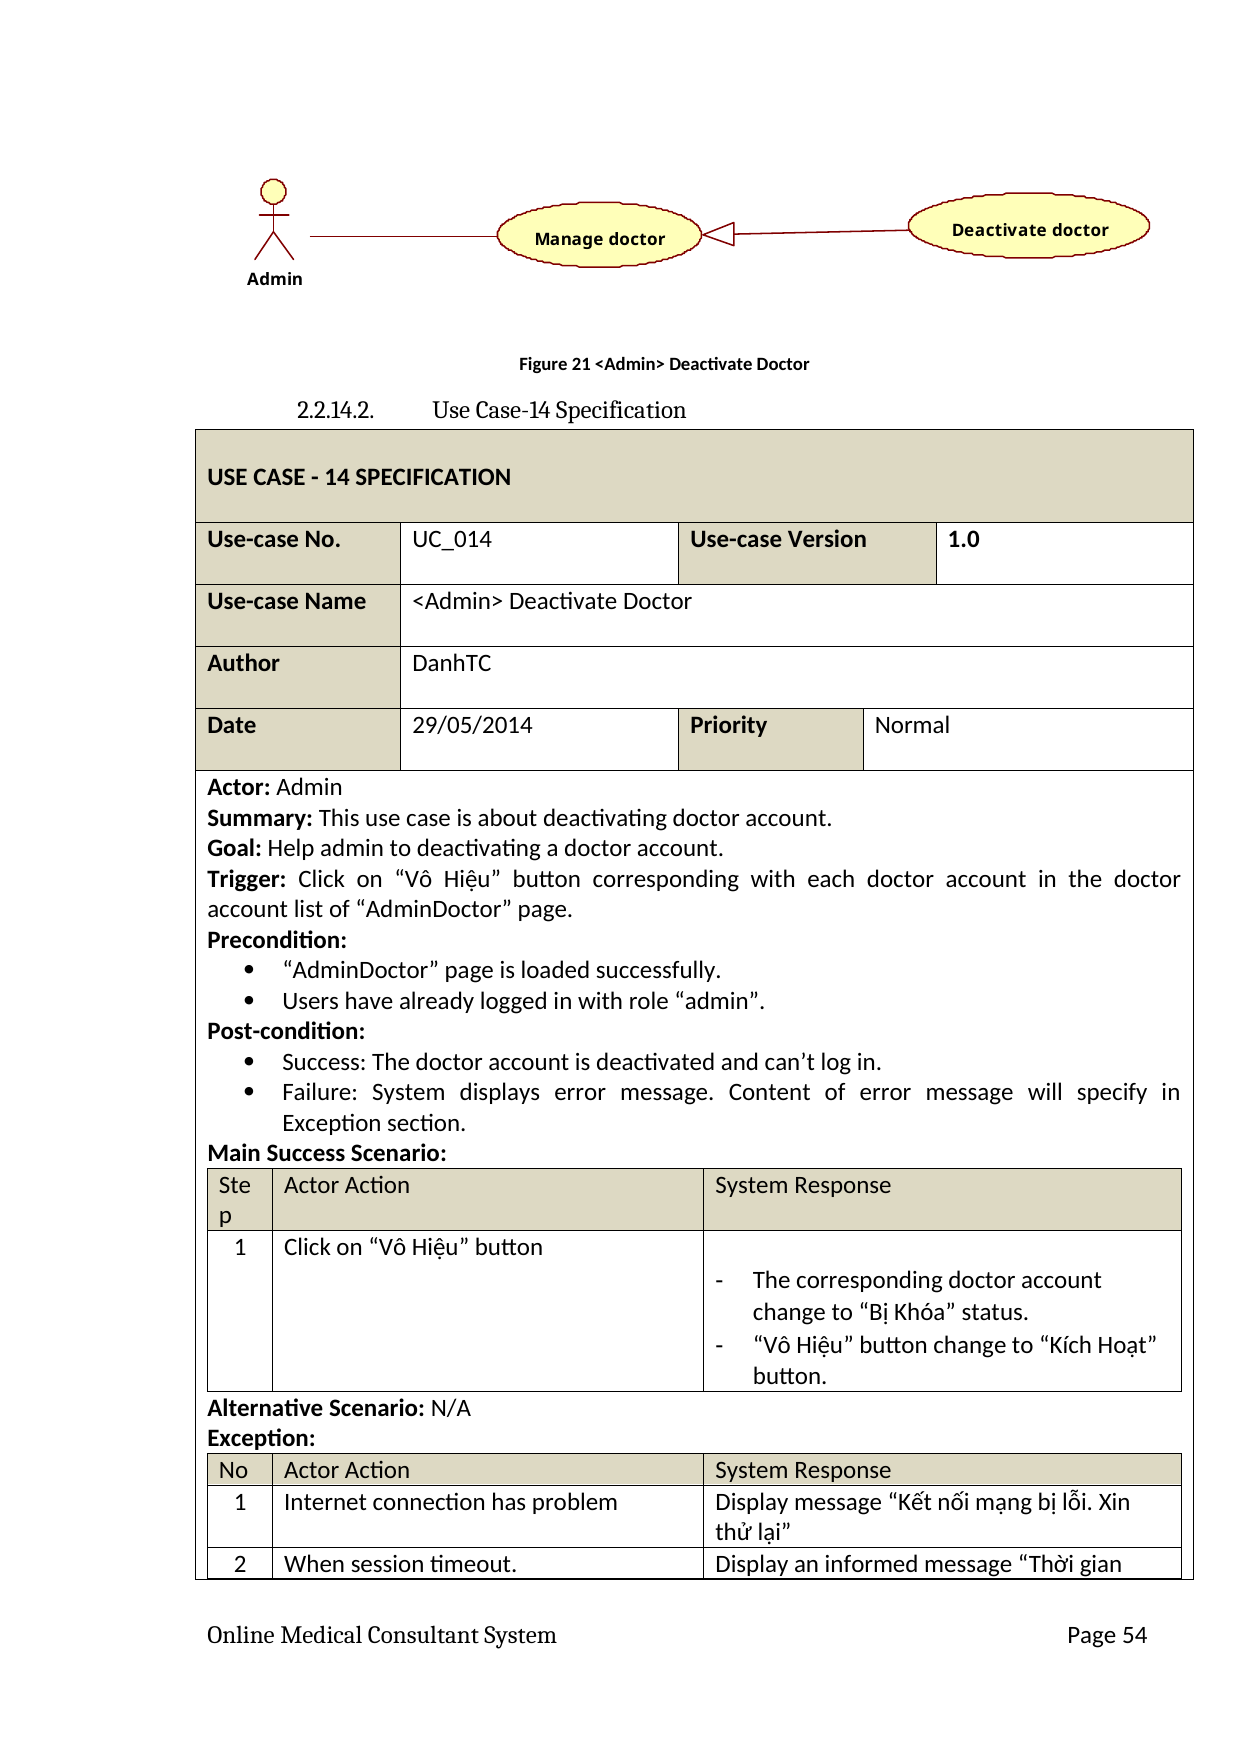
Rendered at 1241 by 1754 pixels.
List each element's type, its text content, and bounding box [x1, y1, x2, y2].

table_cell 29/05/2014 [401, 709, 678, 770]
table_cell Date [196, 709, 400, 770]
subtitle Use Case-14 Specification [282, 396, 1122, 425]
text Figure 21 <Admin> Deactivate Doctor [207, 353, 1122, 376]
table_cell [196, 771, 1193, 1579]
table_cell Use-case No. [196, 523, 400, 584]
table_cell Author [196, 647, 400, 708]
table_cell Use-case Version [679, 523, 936, 584]
table_header USE CASE - 14 SPECIFICATION [196, 430, 1193, 522]
table_cell Use-case Name [196, 585, 400, 646]
table_cell 1.0 [937, 523, 1193, 584]
table_cell <Admin> Deactivate Doctor [401, 585, 1193, 646]
table_cell Normal [864, 709, 1193, 770]
table_cell UC_014 [401, 523, 678, 584]
table_cell Priority [679, 709, 863, 770]
table_cell DanhTC [401, 647, 1193, 708]
